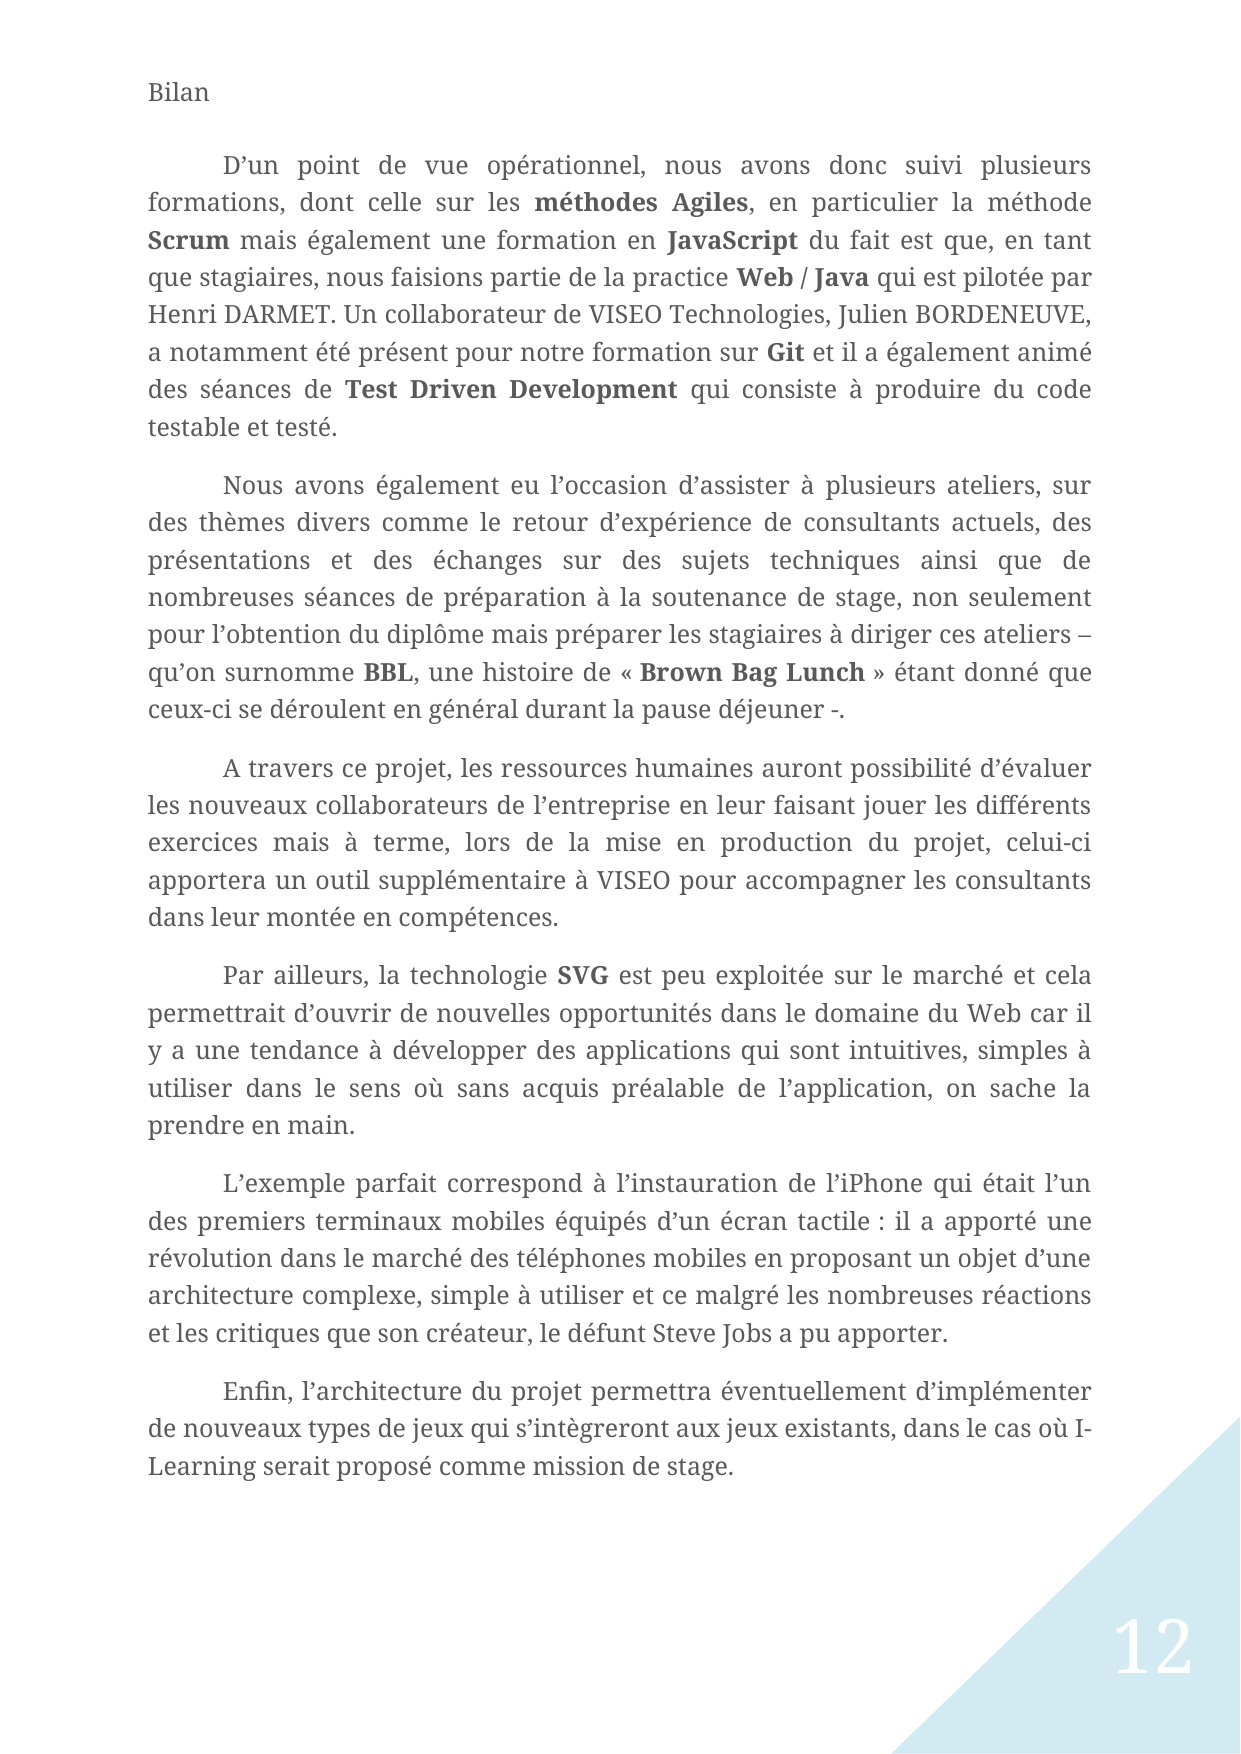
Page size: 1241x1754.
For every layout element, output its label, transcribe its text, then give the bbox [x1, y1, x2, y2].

text A travers ce projet, les ressources humaines auront possibilité d’évaluer les nouveaux collaborateurs de l’entreprise en leur faisant jouer les différents exercices mais à terme, lors de la mise en production du projet, celui-ci apportera un outil supplémentaire à VISEO pour accompagner les consultants dans leur montée en compétences. [148, 750, 1093, 934]
text Nous avons également eu l’occasion d’assister à plusieurs ateliers, sur des thèmes divers comme le retour d’expérience de consultants actuels, des présentations et des échanges sur des sujets techniques ainsi que de nombreuses séances de préparation à la soutenance de stage, non seulement pour l’obtention du diplôme mais préparer les stagiaires à diriger ces ateliers – qu’on surnomme BBL, une histoire de « Brown Bag Lunch » étant donné que ceux-ci se déroulent en général durant la pause déjeuner -. [148, 468, 1093, 726]
text Enfin, l’architecture du projet permettra éventuellement d’implémenter de nouveaux types de jeux qui s’intègreront aux jeux existants, dans le cas où I-Learning serait proposé comme mission de stage. [148, 1374, 1093, 1482]
text Par ailleurs, la technologie SVG est peu exploitée sur le marché et cela permettrait d’ouvrir de nouvelles opportunités dans le domaine du Web car il y a une tendance à développer des applications qui sont intuitives, simples à utiliser dans le sens où sans acquis préalable de l’application, on sache la prendre en main. [148, 958, 1093, 1142]
text D’un point de vue opérationnel, nous avons donc suivi plusieurs formations, dont celle sur les méthodes Agiles, en particulier la méthode Scrum mais également une formation en JavaScript du fait est que, en tant que stagiaires, nous faisions partie de la practice Web / Java qui est pilotée par Henri DARMET. Un collaborateur de VISEO Technologies, Julien BORDENEUVE, a notamment été présent pour notre formation sur Git et il a également animé des séances de Test Driven Development qui consiste à produire du code testable et testé. [148, 148, 1093, 443]
text L’exemple parfait correspond à l’instauration de l’iPhone qui était l’un des premiers terminaux mobiles équipés d’un écran tactile : il a apporté une révolution dans le marché des téléphones mobiles en proposant un objet d’une architecture complexe, simple à utiliser et ce malgré les nombreuses réactions et les critiques que son créateur, le défunt Steve Jobs a pu apporter. [148, 1166, 1093, 1349]
